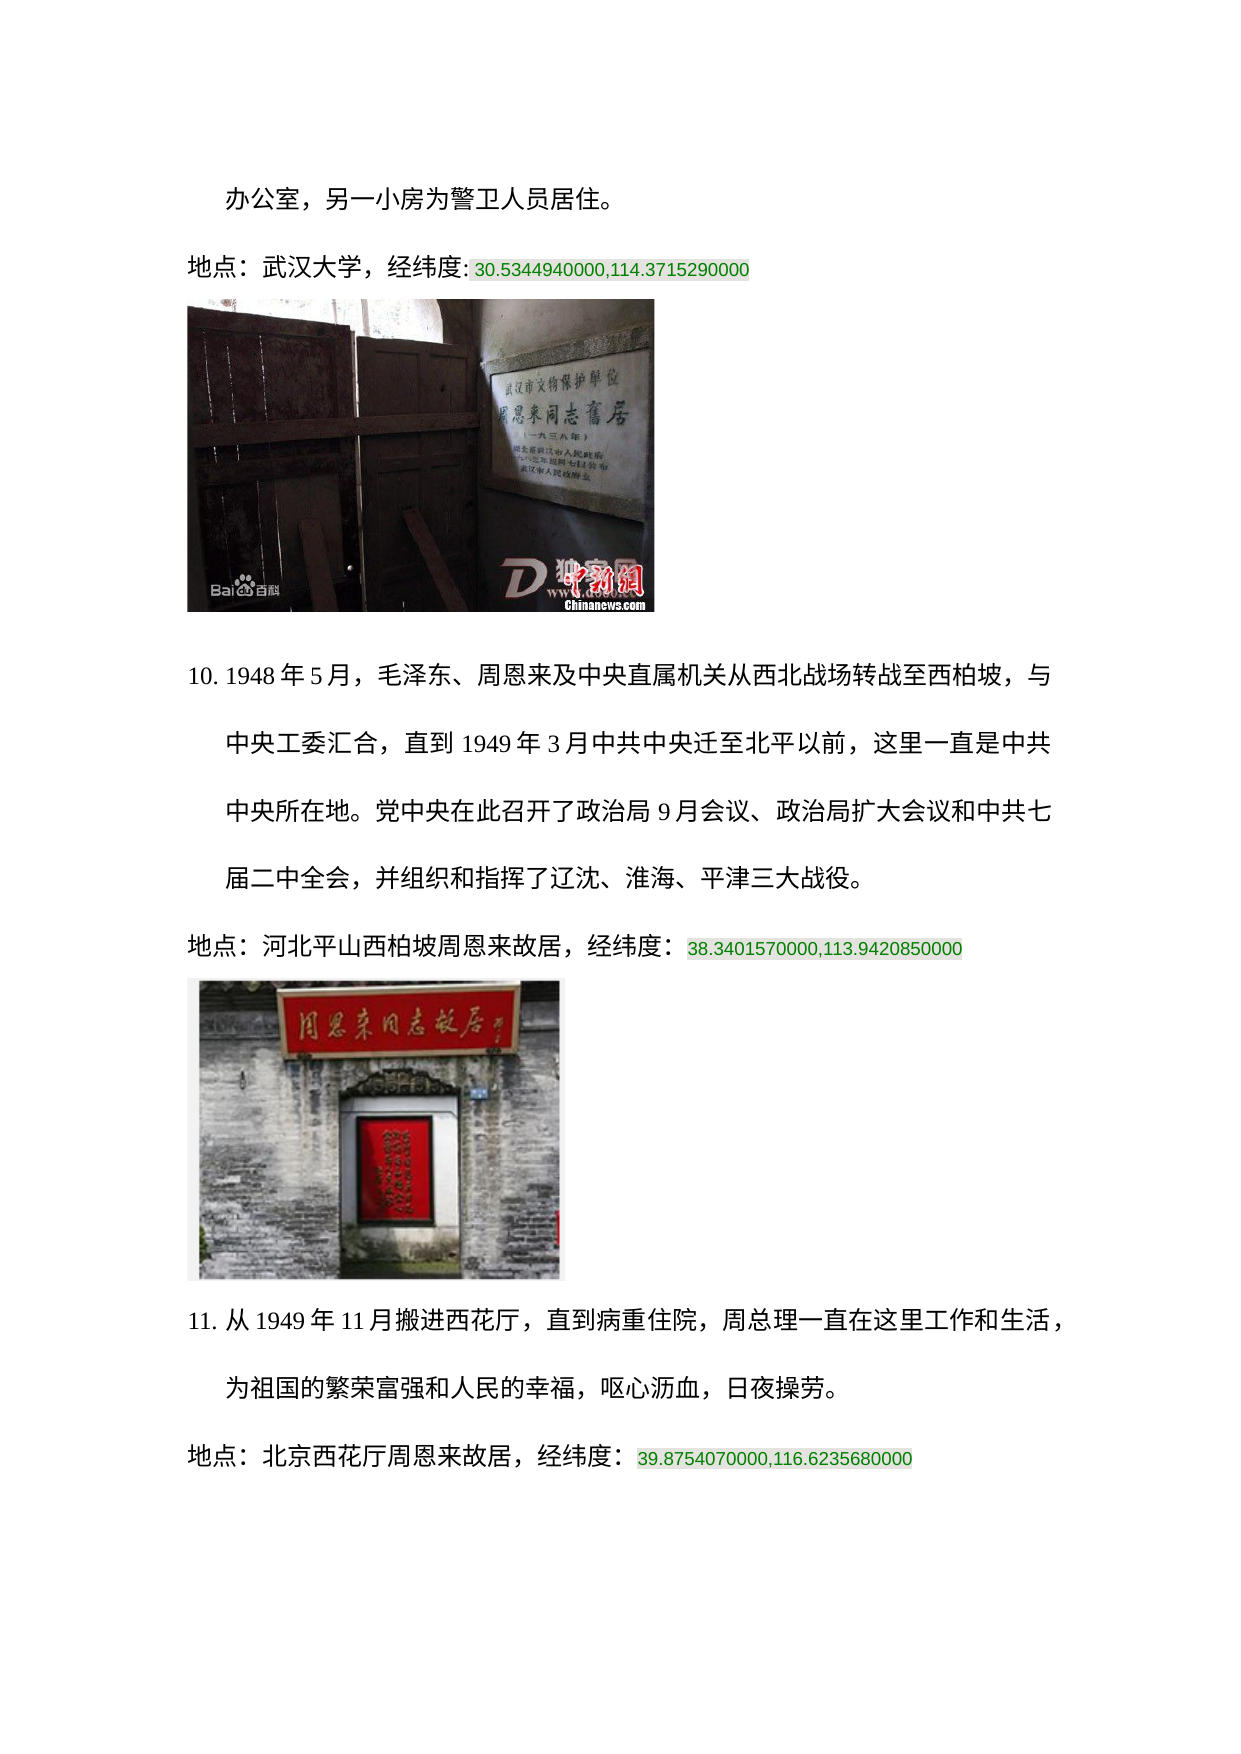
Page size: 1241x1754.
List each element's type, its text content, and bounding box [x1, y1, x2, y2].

picture [187, 978, 566, 1281]
text 地点：武汉大学，经纬度: 30.5344940000,114.3715290000 [187, 232, 1053, 300]
list 从1949年11月搬进西花厅，直到病重住院，周总理一直在这里工作和生活，为祖国的繁荣富强和人民的幸福，呕心沥血，日夜操劳。 [187, 1284, 1053, 1420]
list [187, 164, 1053, 232]
text 地点：河北平山西柏坡周恩来故居，经纬度：38.3401570000,113.9420850000 [187, 911, 1053, 979]
picture [187, 299, 655, 612]
list 1948年5月，毛泽东、周恩来及中央直属机关从西北战场转战至西柏坡，与中央工委汇合，直到1949年3月中共中央迁至北平以前，这里一直是中共中央所在地。党中央在此召开了政治局9月会议、政治局扩大会议和中共七届二中全会，并组织和指挥了辽沈、淮海、平津三大战役。 [187, 639, 1053, 911]
text 地点：北京西花厅周恩来故居，经纬度：39.8754070000,116.6235680000 [187, 1420, 1053, 1488]
